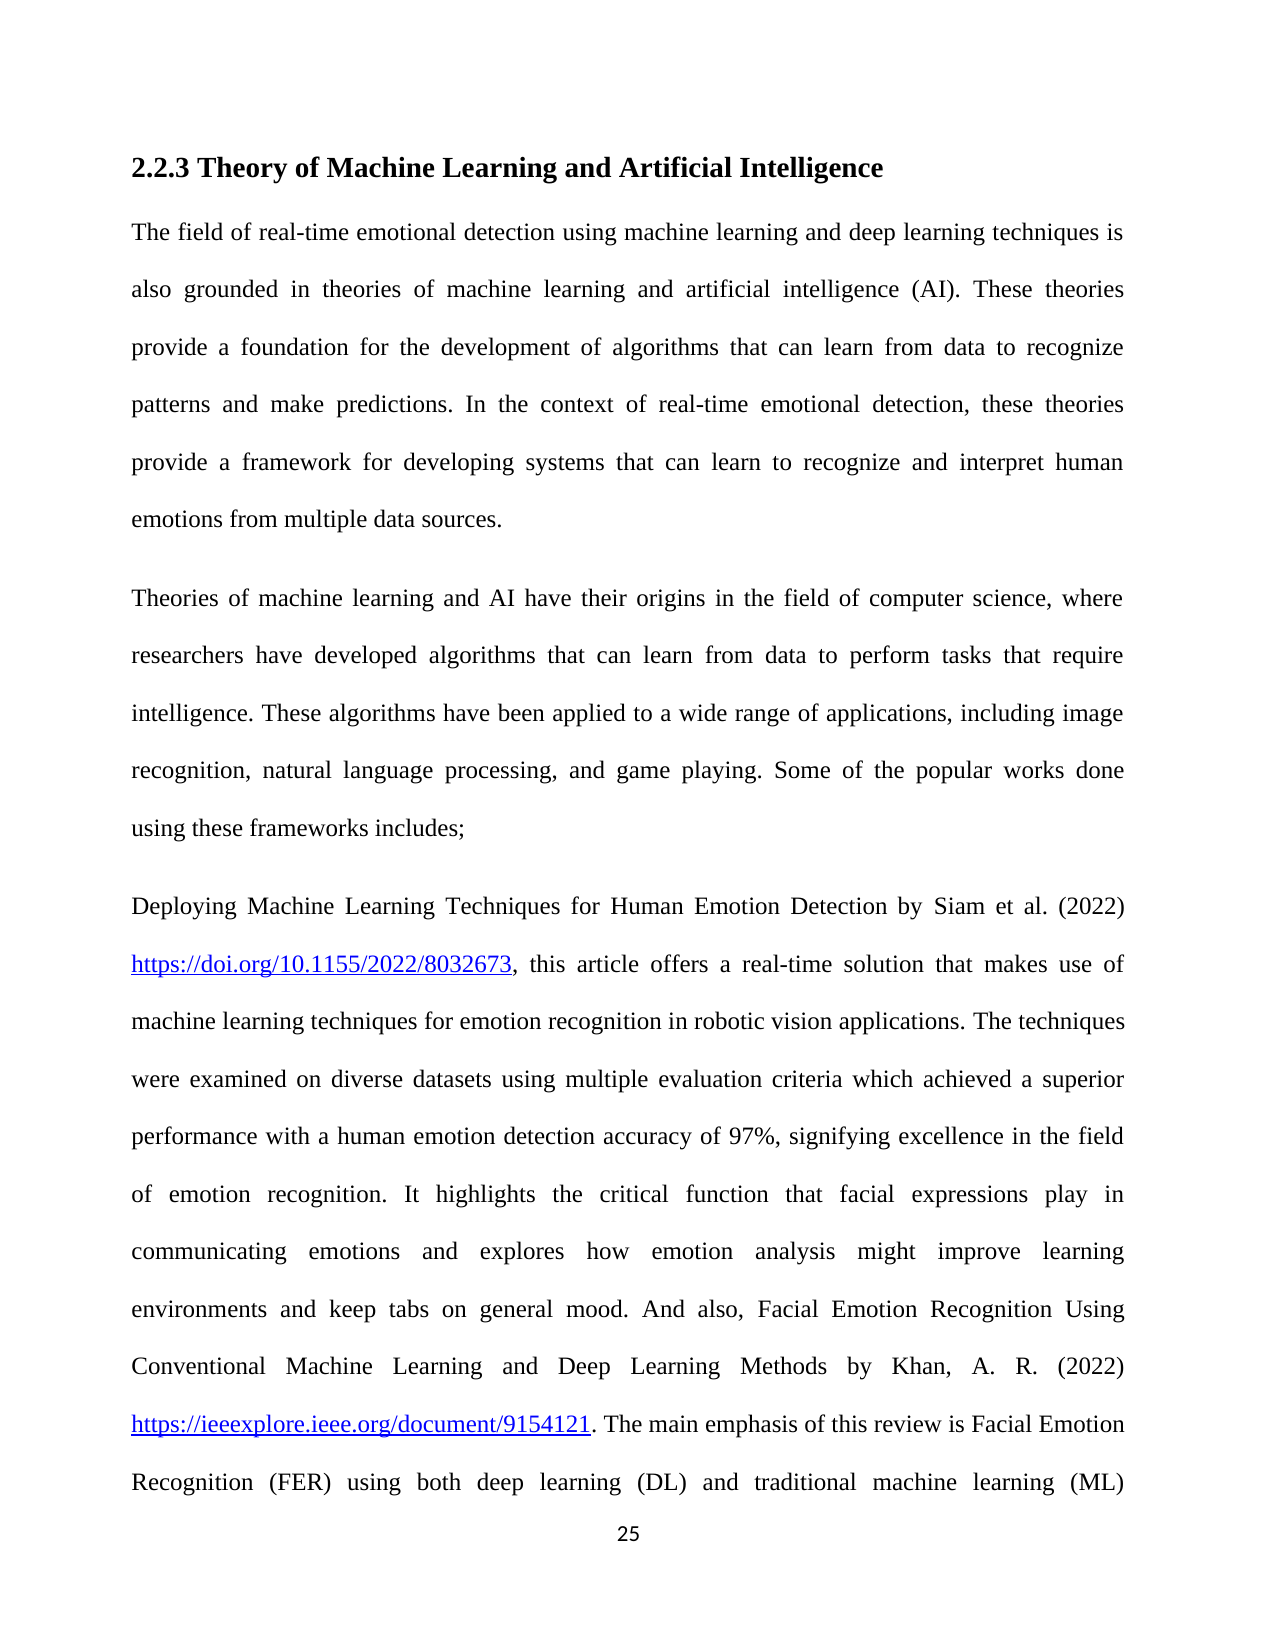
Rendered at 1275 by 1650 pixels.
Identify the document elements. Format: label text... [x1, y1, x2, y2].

text Theories of machine learning and AI have their origins in the field of computer science, where researchers have developed algorithms that can learn from data to perform tasks that require intelligence. These algorithms have been applied to a wide range of applications, including image recognition, natural language processing, and game playing. Some of the popular works done using these frameworks includes; [131, 583, 1125, 842]
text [131, 891, 1125, 1495]
subtitle 2.2.3 Theory of Machine Learning and Artificial Intelligence [131, 150, 1125, 183]
text The field of real-time emotional detection using machine learning and deep learning techniques is also grounded in theories of machine learning and artificial intelligence (AI). These theories provide a foundation for the development of algorithms that can learn from data to recognize patterns and make predictions. In the context of real-time emotional detection, these theories provide a framework for developing systems that can learn to recognize and interpret human emotions from multiple data sources. [131, 217, 1125, 533]
